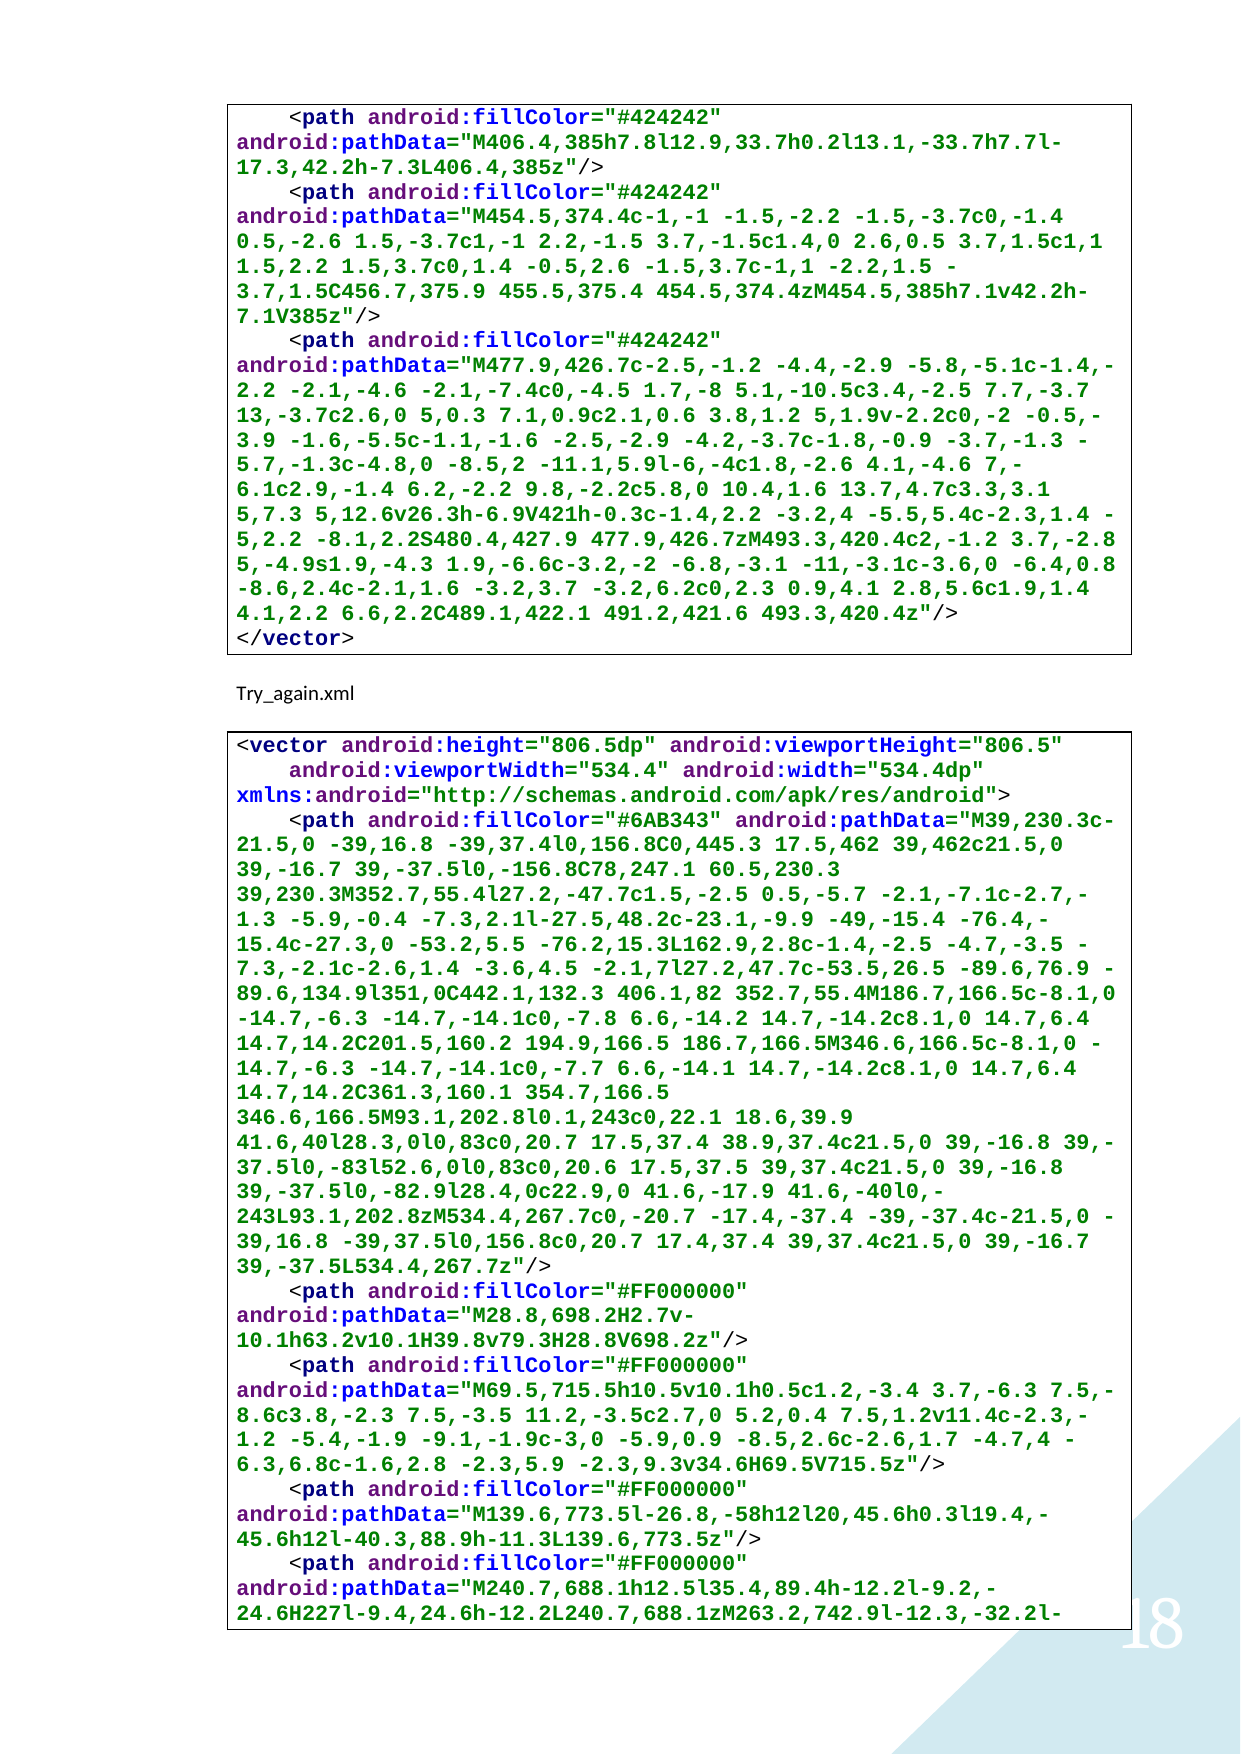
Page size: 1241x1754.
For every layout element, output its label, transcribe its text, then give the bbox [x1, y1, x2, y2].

text Try_again.xml [236, 681, 1122, 706]
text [228, 105, 1131, 654]
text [228, 733, 1131, 1629]
